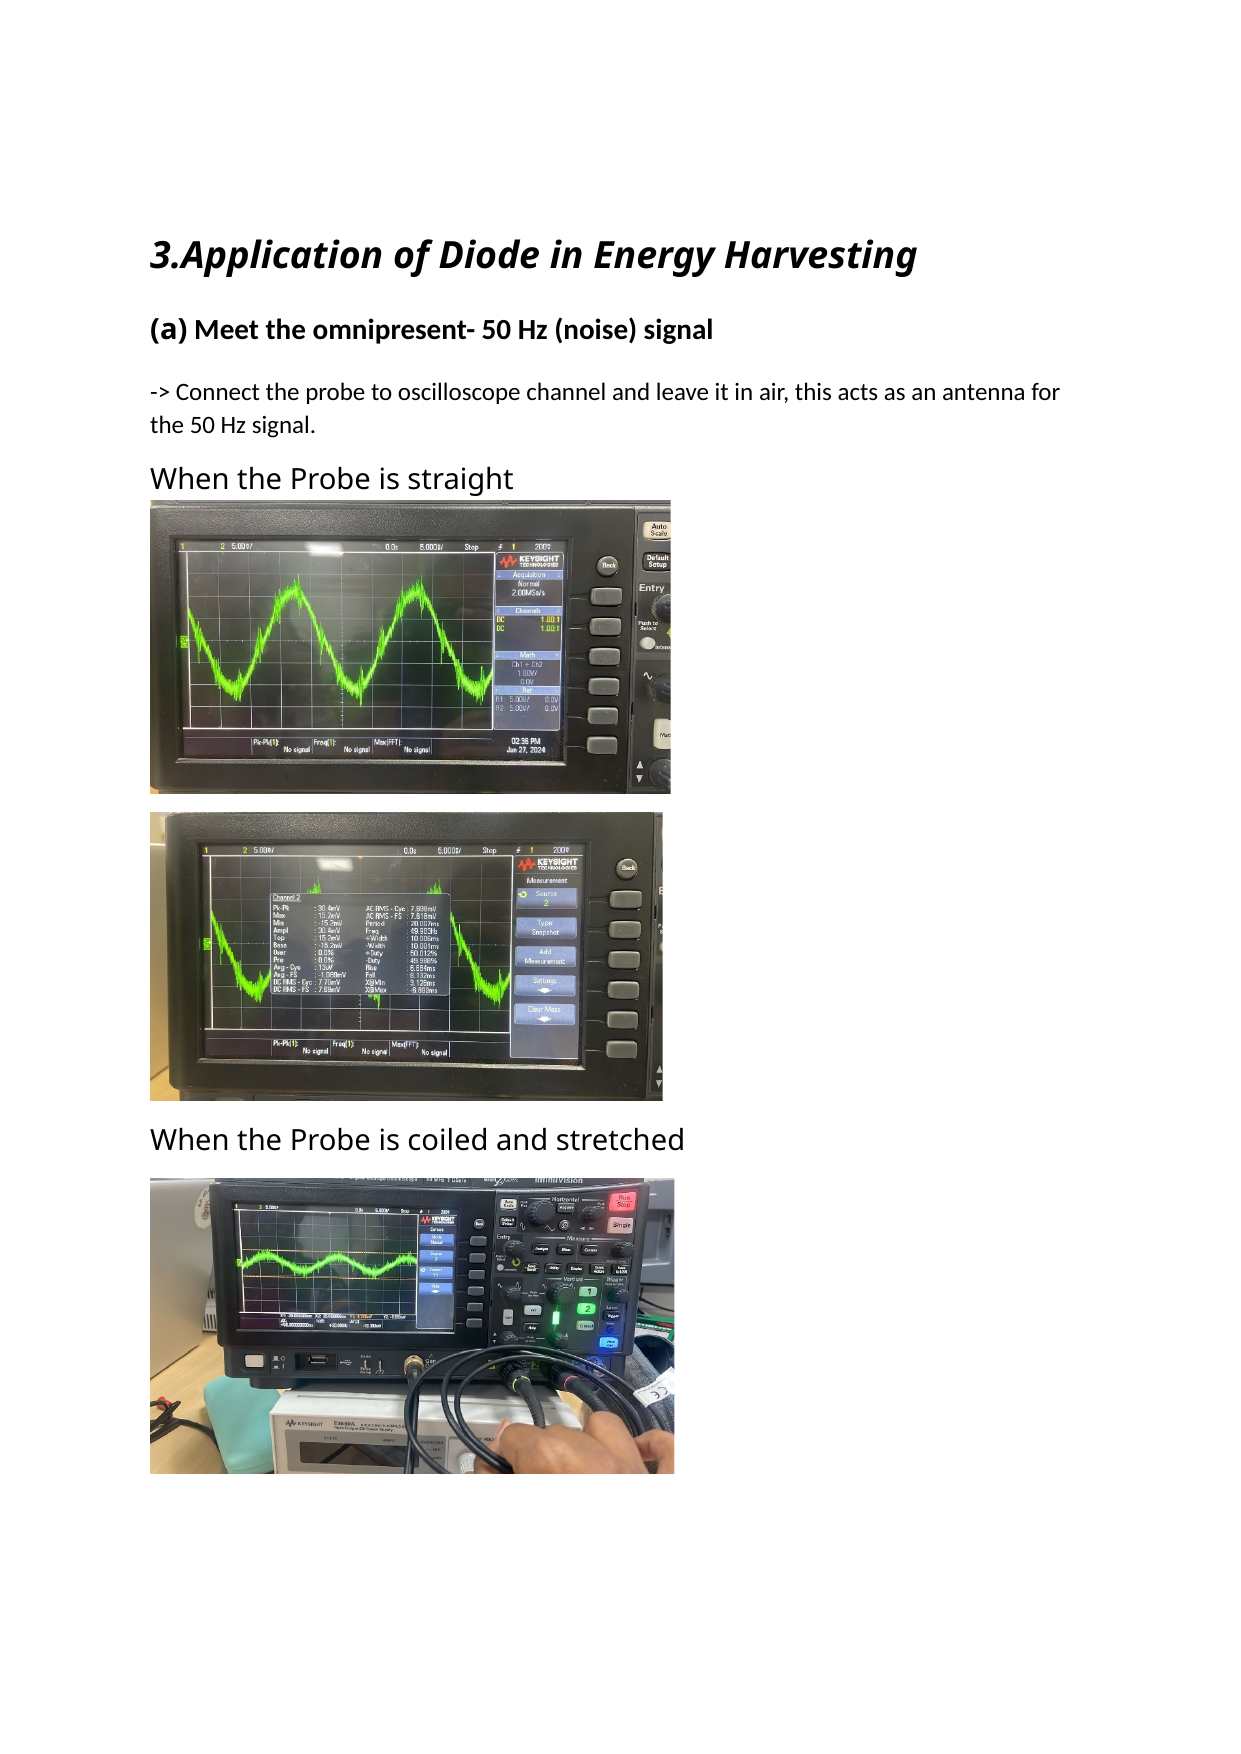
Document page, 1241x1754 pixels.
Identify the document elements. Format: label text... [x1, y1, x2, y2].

picture [150, 500, 671, 794]
picture [150, 1178, 675, 1474]
text When the Probe is coiled and stretched [150, 1119, 1090, 1159]
text -> Connect the probe to oscilloscope channel and leave it in air, this acts as an antenna for the 50 Hz signal. [150, 376, 1090, 439]
text (a) Meet the omnipresent- 50 Hz (noise) signal [150, 308, 1090, 348]
picture [150, 812, 663, 1101]
text 3.Application of Diode in Energy Harvesting [150, 228, 1090, 279]
